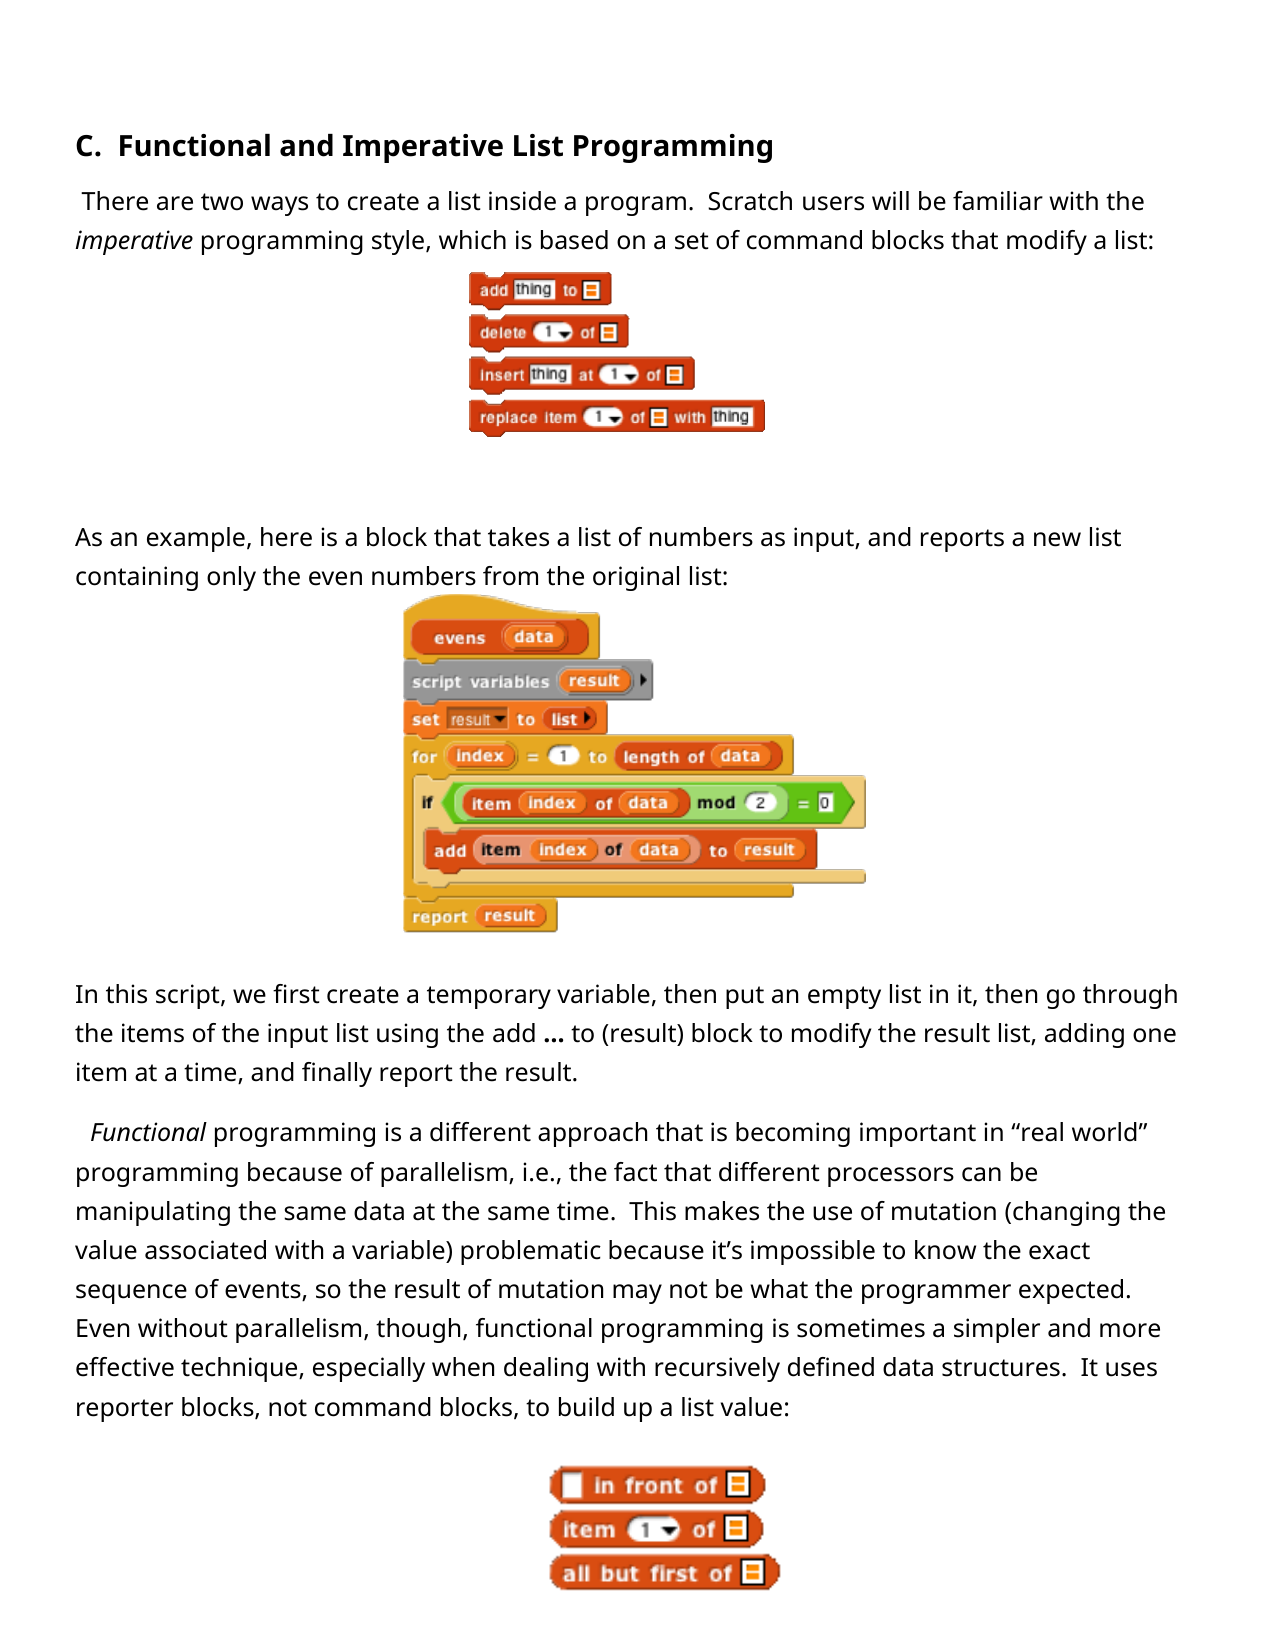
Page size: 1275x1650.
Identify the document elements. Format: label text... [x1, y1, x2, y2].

picture [403, 594, 866, 937]
text Functional programming is a different approach that is becoming important in “real world” programming because of parallelism, i.e., the fact that different processors can be manipulating the same data at the same time. This makes the use of mutation (changing the value associated with a variable) problematic because it’s impossible to know the exact sequence of events, so the result of mutation may not be what the programmer expected. Even without parallelism, though, functional programming is sometimes a simpler and more effective technique, especially when dealing with recursively defined data structures. It uses reporter blocks, not command blocks, to build up a list value: [75, 1115, 1200, 1423]
picture [461, 260, 770, 444]
subtitle Functional and Imperative List Programming [75, 125, 1200, 165]
text As an example, here is a block that takes a list of numbers as input, and reports a new list containing only the even numbers from the original list: [75, 520, 1200, 593]
text There are two ways to create a list inside a program. Scratch users will be familiar with the imperative programming style, which is based on a set of command blocks that modify a list: [75, 183, 1200, 256]
picture [540, 1454, 793, 1605]
